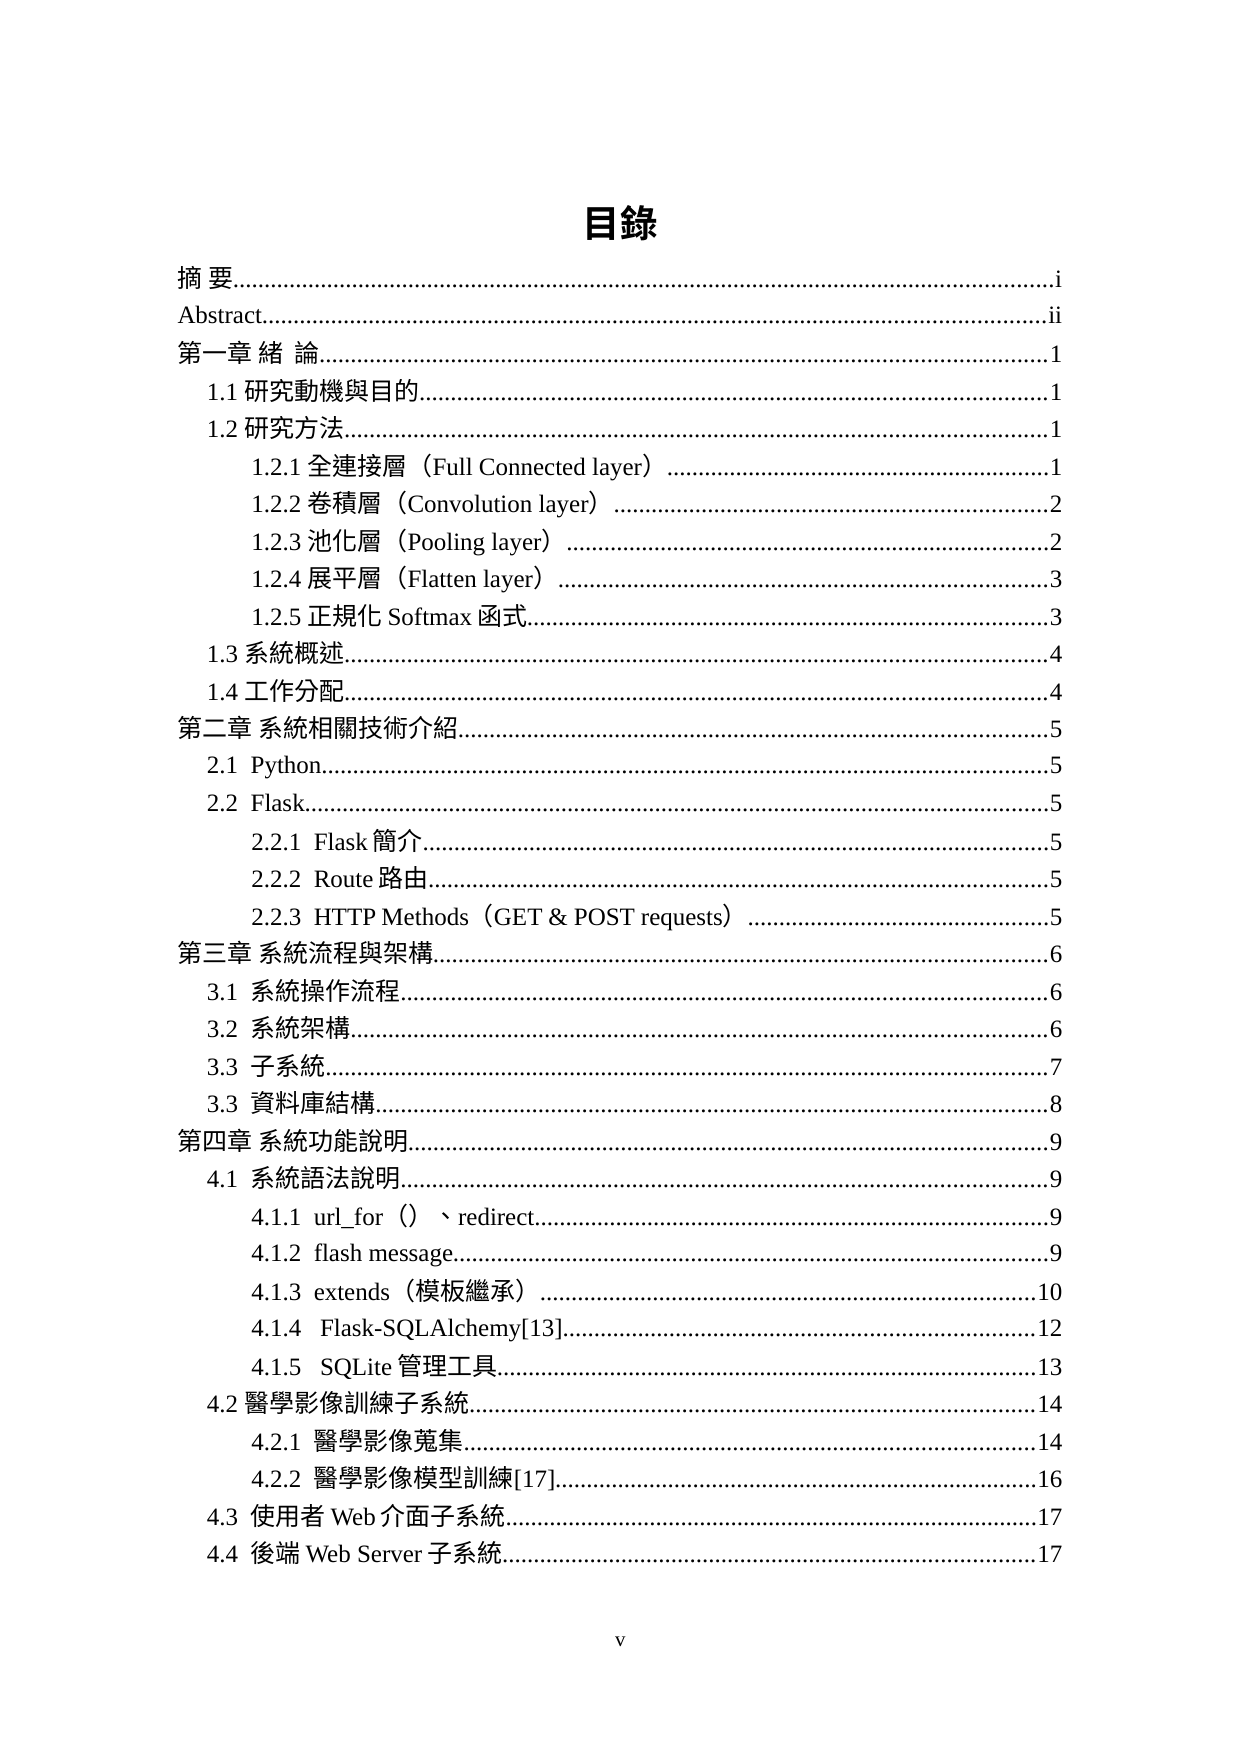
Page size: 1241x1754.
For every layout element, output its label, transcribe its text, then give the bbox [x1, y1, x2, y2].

text 第二章 系統相關技術介紹 5 [177, 708, 1063, 746]
text 3.3 資料庫結構 8 [207, 1083, 1063, 1121]
text 摘 要 i [177, 258, 1063, 296]
text 第三章 系統流程與架構 6 [177, 933, 1063, 971]
text 1.2.4 展平層（Flatten layer） 3 [251, 558, 1063, 596]
text 1.2.5 正規化Softmax函式 3 [251, 596, 1063, 633]
text 4.1.5 SQLite管理工具 13 [251, 1346, 1063, 1383]
text 4.2.1 醫學影像蒐集 14 [251, 1421, 1063, 1458]
text 1.3 系統概述 4 [207, 633, 1063, 671]
text 3.2 系統架構 6 [207, 1008, 1063, 1046]
text 4.1.2 flash message 9 [251, 1233, 1063, 1271]
text 2.2.3 HTTP Methods（GET & POST requests） 5 [251, 896, 1063, 933]
text 4.4 後端Web Server子系統 17 [207, 1533, 1063, 1571]
text 1.2 研究方法 1 [207, 408, 1063, 446]
text 2.2.2 Route路由 5 [251, 858, 1063, 896]
text 第一章 緒 論 1 [177, 333, 1063, 371]
text 1.2.3 池化層（Pooling layer） 2 [251, 521, 1063, 558]
text 4.2 醫學影像訓練子系統 14 [207, 1383, 1063, 1421]
text 1.2.2 卷積層（Convolution layer） 2 [251, 483, 1063, 521]
text 3.1 系統操作流程 6 [207, 971, 1063, 1008]
text 目錄 [177, 183, 1063, 258]
text 第四章 系統功能說明 9 [177, 1121, 1063, 1158]
text 1.2.1 全連接層（Full Connected layer） 1 [251, 446, 1063, 483]
text 2.1 Python 5 [207, 746, 1063, 783]
text 4.2.2 醫學影像模型訓練[17] 16 [251, 1458, 1063, 1496]
text 1.4 工作分配 4 [207, 671, 1063, 708]
text 4.3 使用者Web介面子系統 17 [207, 1496, 1063, 1533]
text Abstract ii [177, 296, 1063, 333]
text 4.1.1 url_for（）、redirect 9 [251, 1196, 1063, 1233]
text 1.1 研究動機與目的 1 [207, 371, 1063, 408]
text 4.1.4 Flask-SQLAlchemy[13] 12 [251, 1308, 1063, 1346]
text 3.3 子系統 7 [207, 1046, 1063, 1083]
text 4.1 系統語法說明 9 [207, 1158, 1063, 1196]
text 4.1.3 extends（模板繼承） 10 [251, 1271, 1063, 1308]
text 2.2.1 Flask簡介 5 [251, 821, 1063, 858]
text 2.2 Flask 5 [207, 783, 1063, 821]
